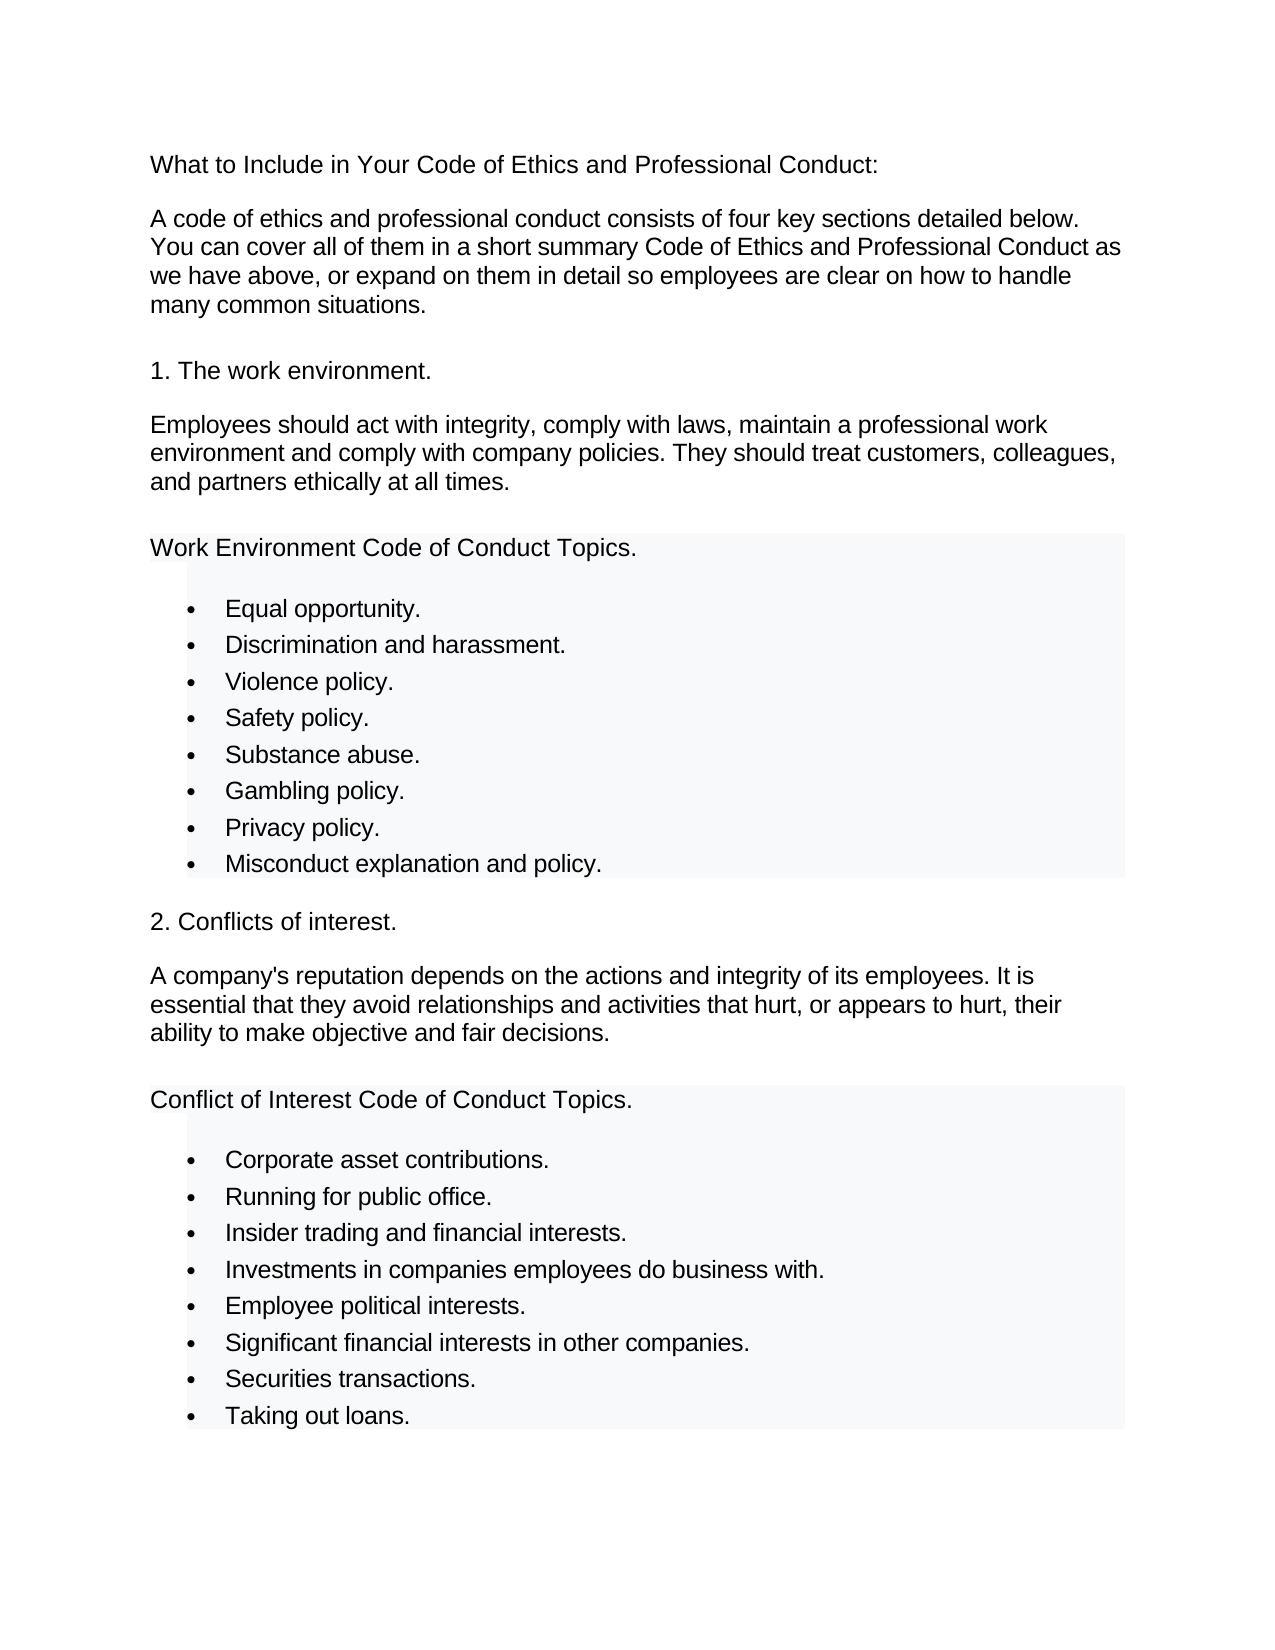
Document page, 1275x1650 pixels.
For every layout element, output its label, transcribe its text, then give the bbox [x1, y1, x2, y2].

list Investments in companies employees do business with. [187, 1254, 1125, 1283]
list Violence policy. [187, 667, 1125, 695]
subtitle Work Environment Code of Conduct Topics. [150, 533, 1125, 562]
list Misconduct explanation and policy. [187, 849, 1125, 878]
list Privacy policy. [187, 813, 1125, 842]
list Safety policy. [187, 703, 1125, 732]
list Securities transactions. [187, 1364, 1125, 1393]
list Significant financial interests in other companies. [187, 1328, 1125, 1356]
list Employee political interests. [187, 1291, 1125, 1320]
list Corporate asset contributions. [187, 1145, 1125, 1174]
text A company's reputation depends on the actions and integrity of its employees. It is essential that they avoid relationships and activities that hurt, or appears to hurt, their ability to make objective and fair decisions. [150, 961, 1125, 1047]
subtitle 2. Conflicts of interest. [150, 907, 1125, 936]
text Employees should act with integrity, comply with laws, maintain a professional work environment and comply with company policies. They should treat customers, colleagues, and partners ethically at all times. [150, 409, 1125, 496]
subtitle What to Include in Your Code of Ethics and Professional Conduct: [150, 150, 1125, 179]
list Substance abuse. [187, 740, 1125, 768]
list Running for public office. [187, 1181, 1125, 1210]
list Discrimination and harassment. [187, 630, 1125, 659]
list Equal opportunity. [187, 593, 1125, 622]
list Insider trading and financial interests. [187, 1218, 1125, 1247]
list Gambling policy. [187, 776, 1125, 805]
subtitle 1. The work environment. [150, 356, 1125, 385]
text A code of ethics and professional conduct consists of four key sections detailed below. You can cover all of them in a short summary Code of Ethics and Professional Conduct as we have above, or expand on them in detail so employees are clear on how to handle many common situations. [150, 203, 1125, 318]
list Taking out loans. [187, 1401, 1125, 1429]
subtitle Conflict of Interest Code of Conduct Topics. [150, 1085, 1125, 1113]
